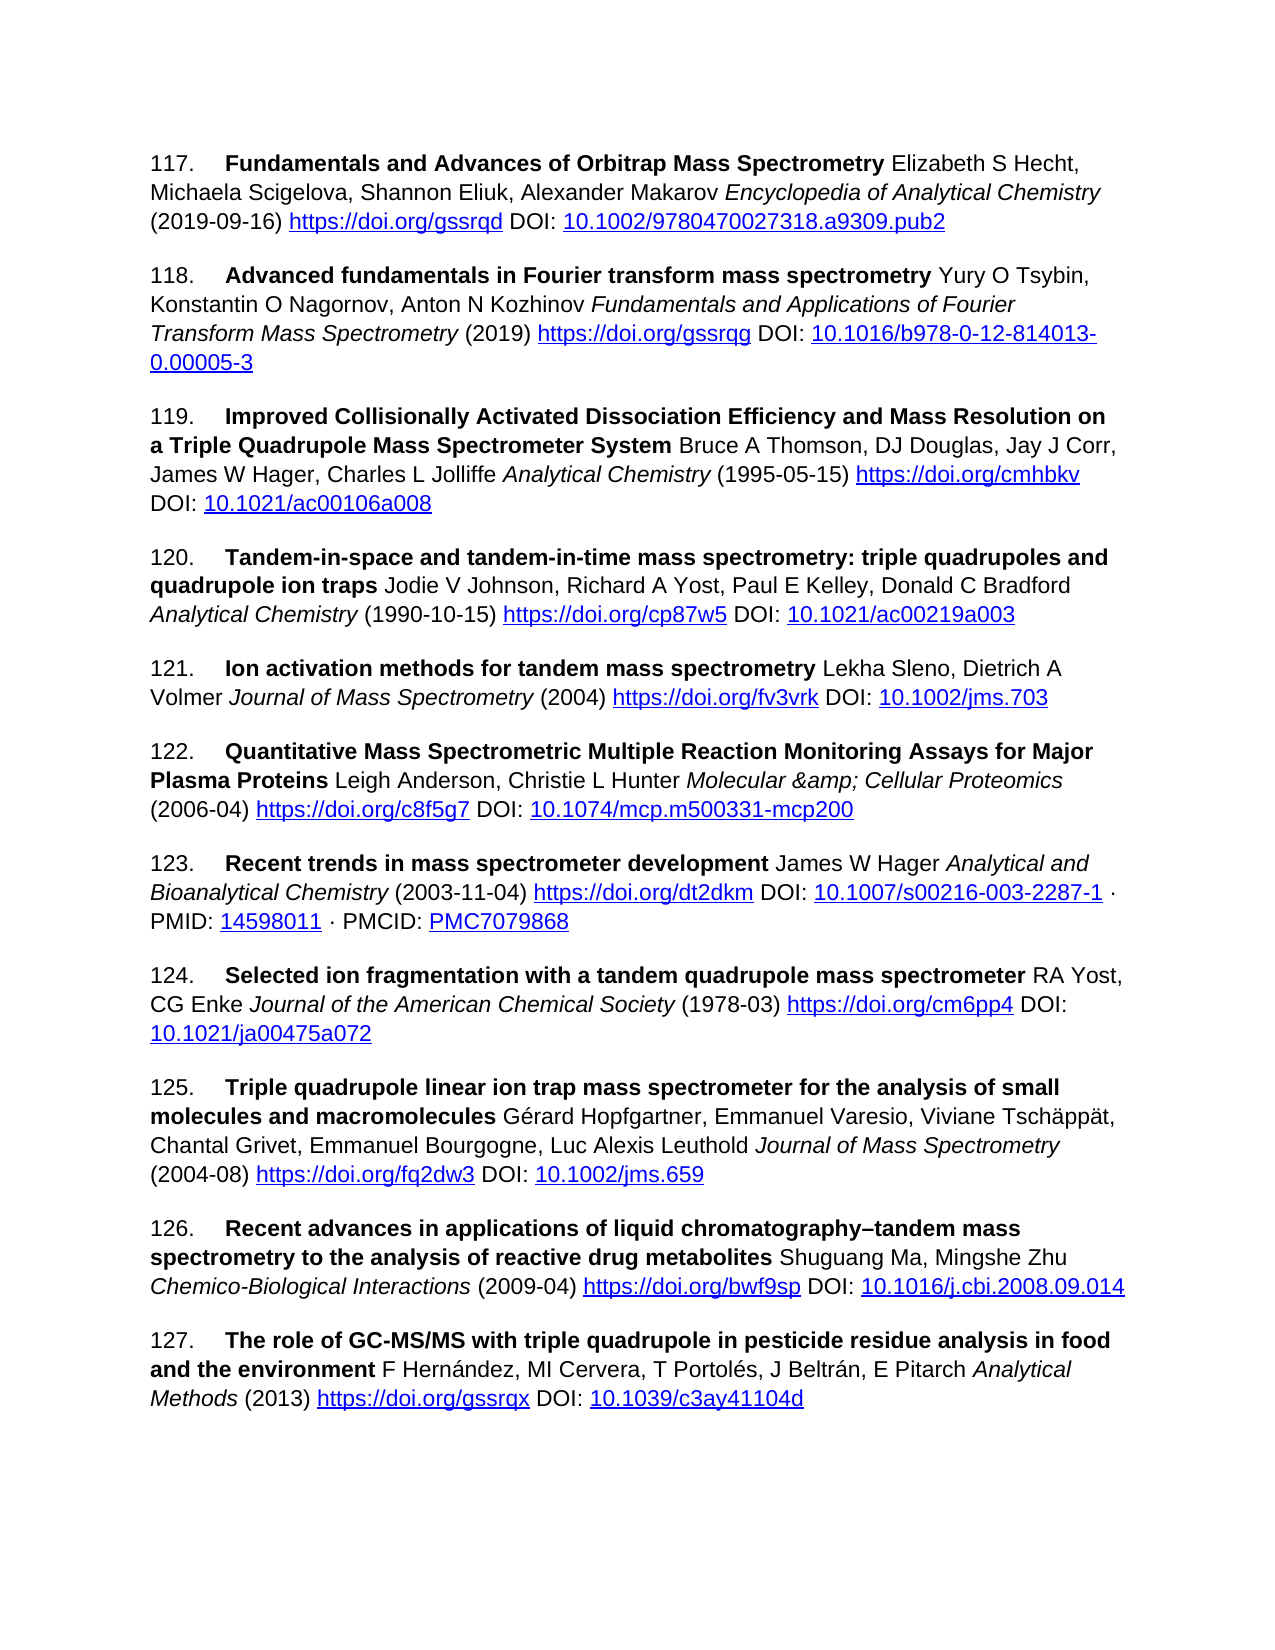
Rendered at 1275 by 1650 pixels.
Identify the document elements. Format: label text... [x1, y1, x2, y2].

text 126. Recent advances in applications of liquid chromatography–tandem mass spectrometry to the analysis of reactive drug metabolites Shuguang Ma, Mingshe Zhu Chemico-Biological Interactions (2009-04) https://doi.org/bwf9sp DOI: 10.1016/j.cbi.2008.09.014 [150, 1215, 1125, 1299]
text 119. Improved Collisionally Activated Dissociation Efficiency and Mass Resolution on a Triple Quadrupole Mass Spectrometer System Bruce A Thomson, DJ Douglas, Jay J Corr, James W Hager, Charles L Jolliffe Analytical Chemistry (1995-05-15) https://doi.org/cmhbkv DOI: 10.1021/ac00106a008 [150, 403, 1125, 516]
text 118. Advanced fundamentals in Fourier transform mass spectrometry Yury O Tsybin, Konstantin O Nagornov, Anton N Kozhinov Fundamentals and Applications of Fourier Transform Mass Spectrometry (2019) https://doi.org/gssrqg DOI: 10.1016/b978-0-12-814013-0.00005-3 [150, 262, 1125, 375]
text 122. Quantitative Mass Spectrometric Multiple Reaction Monitoring Assays for Major Plasma Proteins Leigh Anderson, Christie L Hunter Molecular &amp; Cellular Proteomics (2006-04) https://doi.org/c8f5g7 DOI: 10.1074/mcp.m500331-mcp200 [150, 738, 1125, 823]
text 127. The role of GC-MS/MS with triple quadrupole in pesticide residue analysis in food and the environment F Hernández, MI Cervera, T Portolés, J Beltrán, E Pitarch Analytical Methods (2013) https://doi.org/gssrqx DOI: 10.1039/c3ay41104d [150, 1327, 1125, 1411]
text 125. Triple quadrupole linear ion trap mass spectrometer for the analysis of small molecules and macromolecules Gérard Hopfgartner, Emmanuel Varesio, Viviane Tschäppät, Chantal Grivet, Emmanuel Bourgogne, Luc Alexis Leuthold Journal of Mass Spectrometry (2004-08) https://doi.org/fq2dw3 DOI: 10.1002/jms.659 [150, 1074, 1125, 1187]
text 124. Selected ion fragmentation with a tandem quadrupole mass spectrometer RA Yost, CG Enke Journal of the American Chemical Society (1978-03) https://doi.org/cm6pp4 DOI: 10.1021/ja00475a072 [150, 962, 1125, 1046]
text 121. Ion activation methods for tandem mass spectrometry Lekha Sleno, Dietrich A Volmer Journal of Mass Spectrometry (2004) https://doi.org/fv3vrk DOI: 10.1002/jms.703 [150, 655, 1125, 711]
text 117. Fundamentals and Advances of Orbitrap Mass Spectrometry Elizabeth S Hecht, Michaela Scigelova, Shannon Eliuk, Alexander Makarov Encyclopedia of Analytical Chemistry (2019-09-16) https://doi.org/gssrqd DOI: 10.1002/9780470027318.a9309.pub2 [150, 150, 1125, 234]
text 123. Recent trends in mass spectrometer development James W Hager Analytical and Bioanalytical Chemistry (2003-11-04) https://doi.org/dt2dkm DOI: 10.1007/s00216-003-2287-1 · PMID: 14598011 · PMCID: PMC7079868 [150, 850, 1125, 934]
text 120. Tandem-in-space and tandem-in-time mass spectrometry: triple quadrupoles and quadrupole ion traps Jodie V Johnson, Richard A Yost, Paul E Kelley, Donald C Bradford Analytical Chemistry (1990-10-15) https://doi.org/cp87w5 DOI: 10.1021/ac00219a003 [150, 543, 1125, 628]
